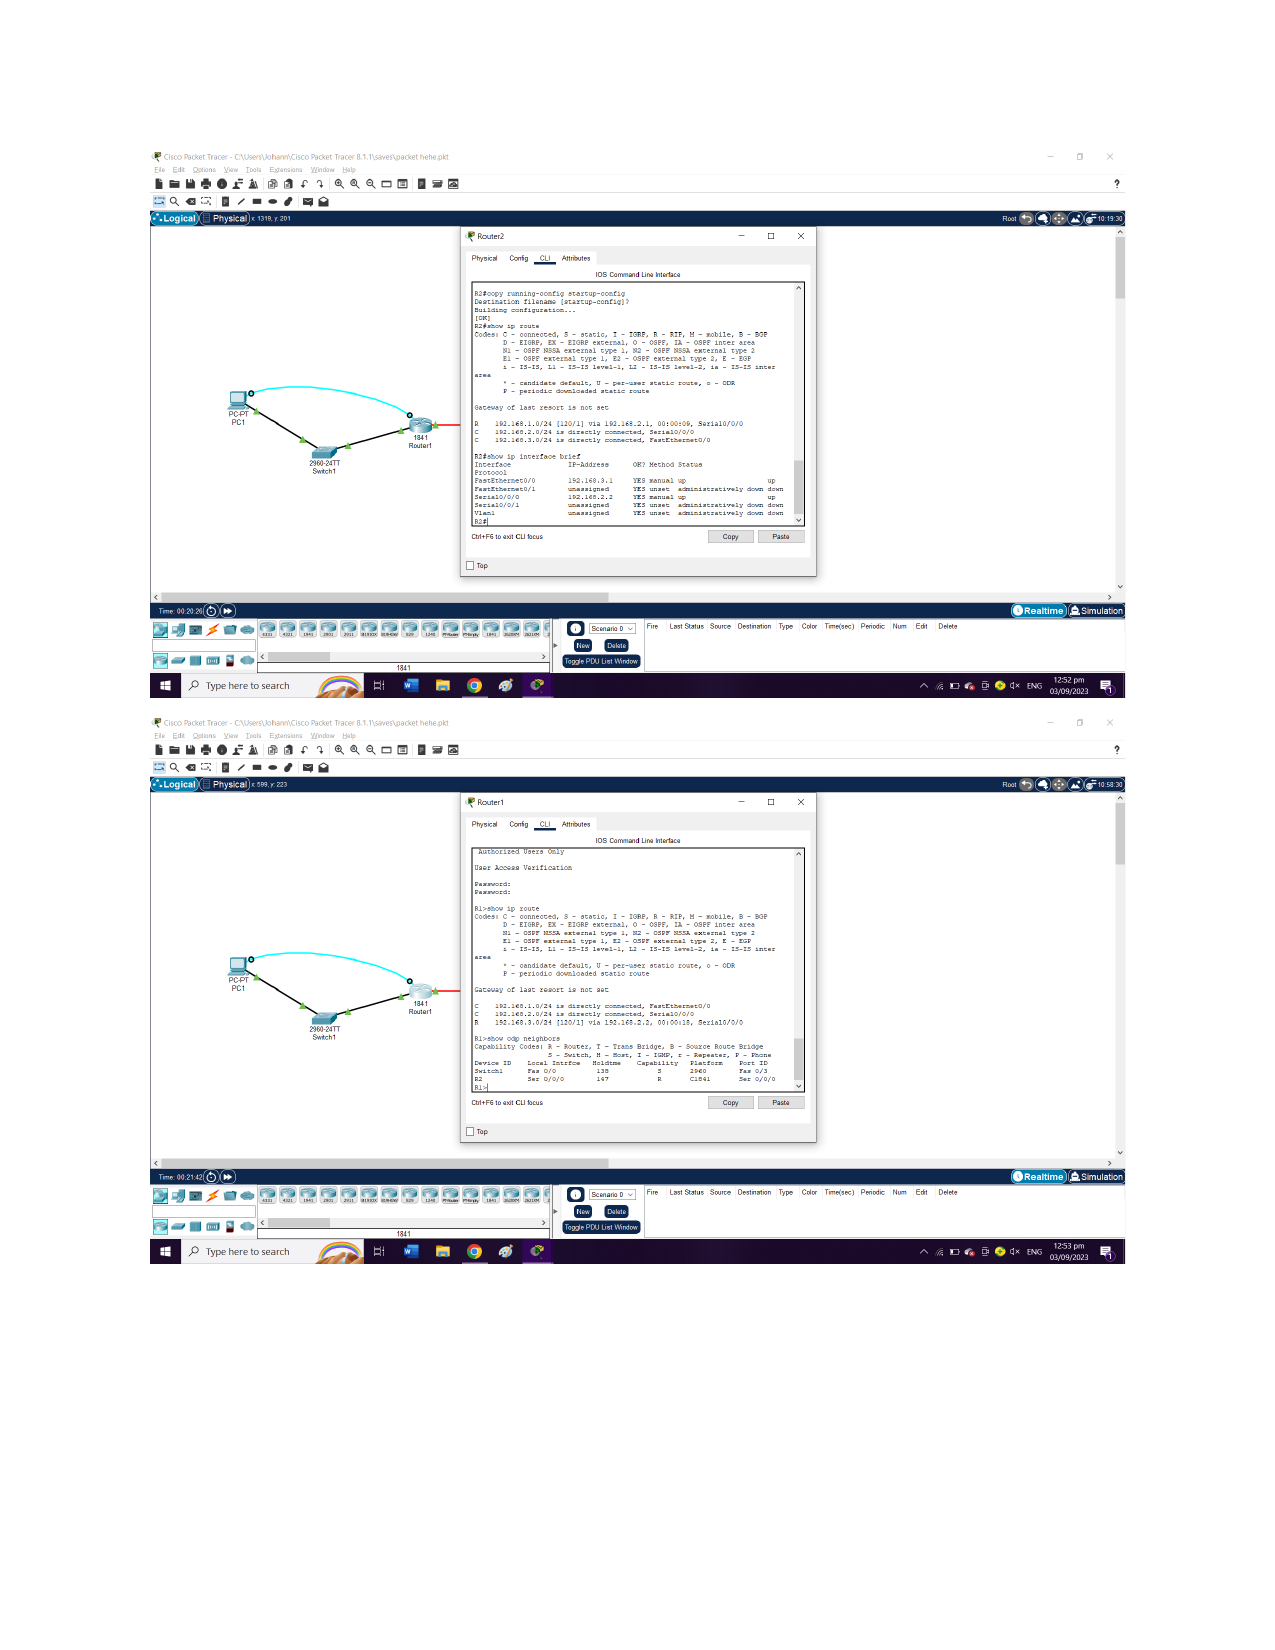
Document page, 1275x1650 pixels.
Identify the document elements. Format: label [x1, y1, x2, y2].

picture [150, 150, 1125, 698]
picture [150, 716, 1125, 1264]
picture [187, 216, 195, 221]
picture [187, 782, 195, 787]
